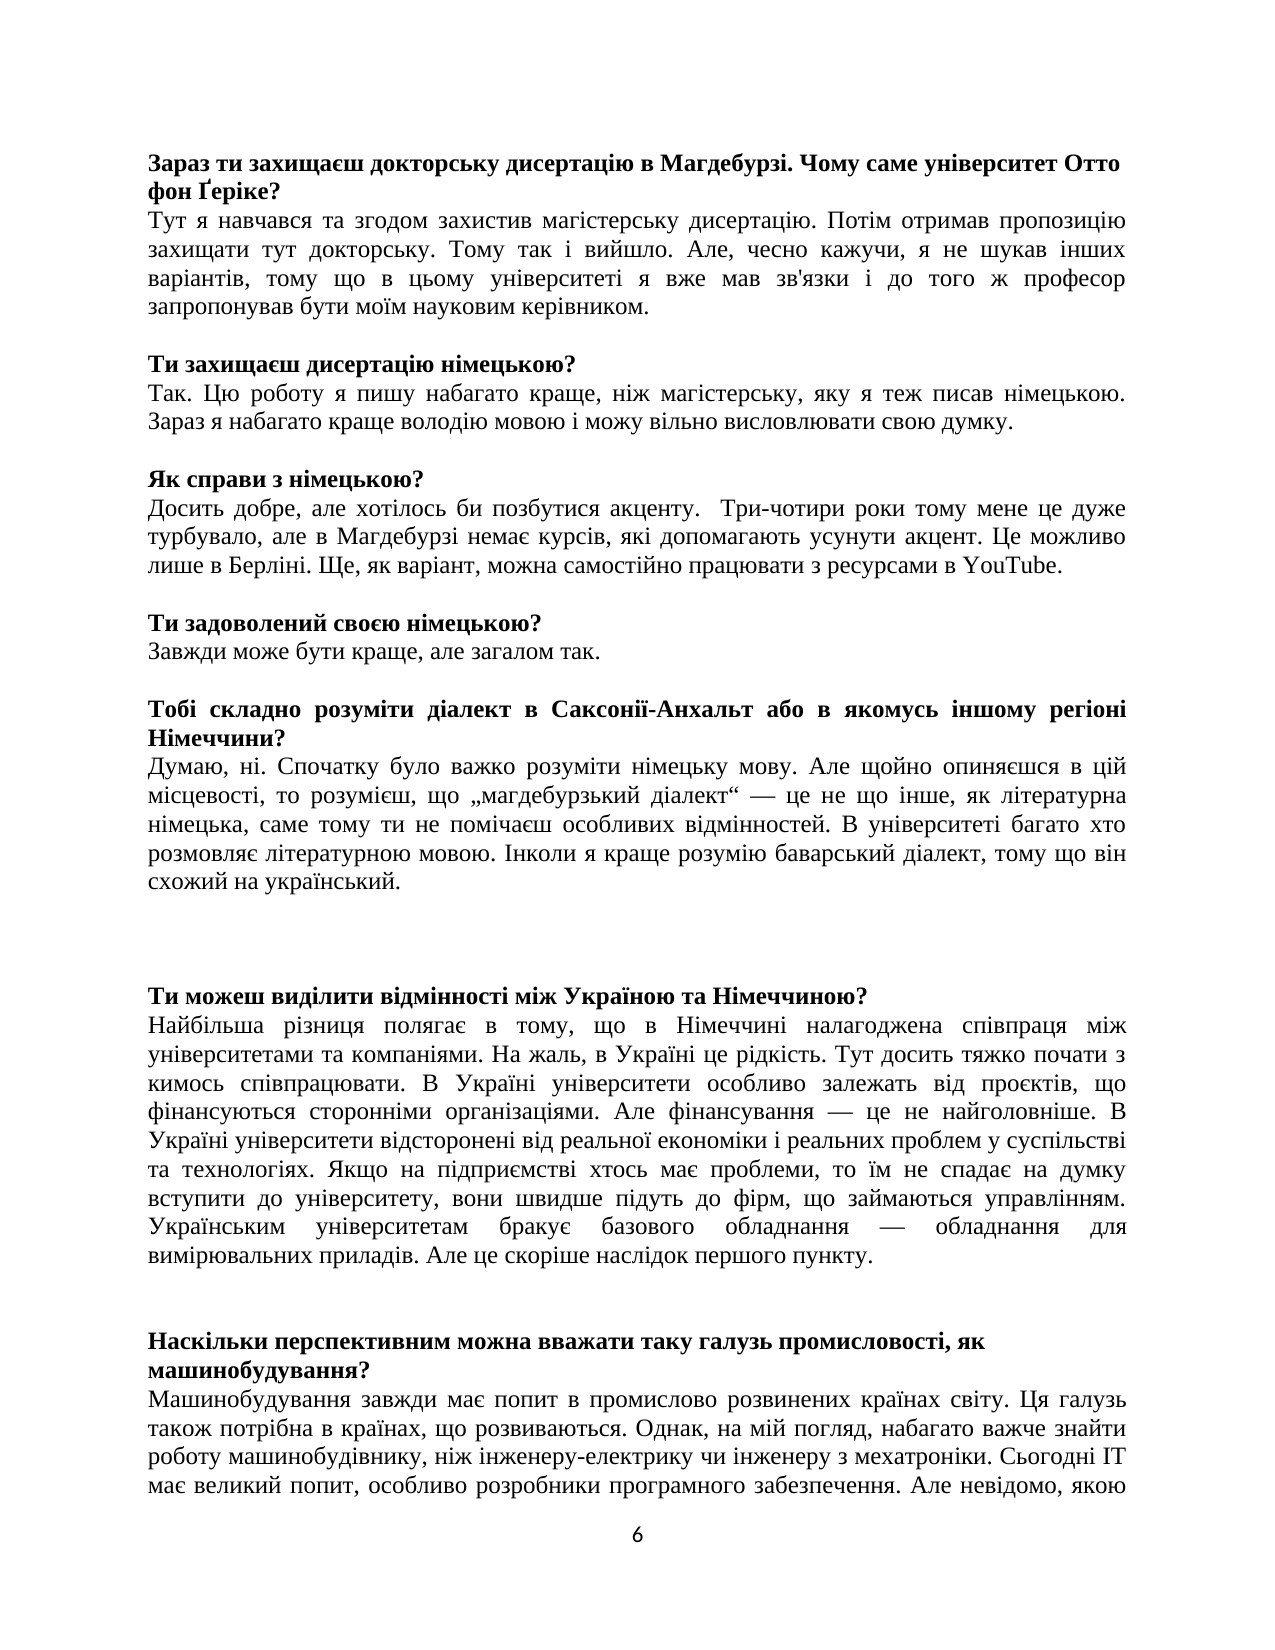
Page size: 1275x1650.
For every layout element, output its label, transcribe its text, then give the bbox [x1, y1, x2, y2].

text Ти можеш виділити відмінності між Україною та Німеччиною? [148, 981, 1127, 1010]
text Тобі складно розуміти діалект в Саксонії-Анхальт або в якомусь іншому регіоні Німеччини? [148, 694, 1127, 751]
text Так. Цю роботу я пишу набагато краще, ніж магістерську, яку я теж писав німецькою. Зараз я набагато краще володію мовою і можу вільно висловлювати свою думку. [148, 378, 1127, 435]
text Ти задоволений своєю німецькою? [148, 608, 1127, 636]
text Найбільша різниця полягає в тому, що в Німеччині налагоджена співпраця між університетами та компаніями. На жаль, в Україні це рідкість. Тут досить тяжко почати з кимось співпрацювати. В Україні університети особливо залежать від проєктів, що фінансуються сторонніми організаціями. Але фінансування — це не найголовніше. В Україні університети відсторонені від реальної економіки і реальних проблем у суспільстві та технологіях. Якщо на підприємстві хтось має проблеми, то їм не спадає на думку вступити до університету, вони швидше підуть до фірм, що займаються управлінням. Українським університетам бракує базового обладнання — обладнання для вимірювальних приладів. Але це скоріше наслідок першого пункту. [148, 1010, 1127, 1269]
text Зараз ти захищаєш докторську дисертацію в Магдебурзі. Чому саме університет Отто фон Ґеріке? [148, 148, 1127, 205]
text Досить добре, але хотілось би позбутися акценту. Три-чотири роки тому мене це дуже турбувало, але в Магдебурзі немає курсів, які допомагають усунути акцент. Це можливо лише в Берліні. Ще, як варіант, можна самостійно працювати з ресурсами в YouTube. [148, 493, 1127, 579]
text Як справи з німецькою? [148, 464, 1127, 493]
text Завжди може бути краще, але загалом так. [148, 636, 1127, 665]
text Наскільки перспективним можна вважати таку галузь промисловості, як машинобудування? [148, 1326, 1127, 1384]
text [148, 1384, 1127, 1499]
text Ти захищаєш дисертацію німецькою? [148, 349, 1127, 378]
text Тут я навчався та згодом захистив магістерську дисертацію. Потім отримав пропозицію захищати тут докторську. Тому так і вийшло. Але, чесно кажучи, я не шукав інших варіантів, тому що в цьому університеті я вже мав зв'язки і до того ж професор запропонував бути моїм науковим керівником. [148, 205, 1127, 320]
text Думаю, ні. Спочатку було важко розуміти німецьку мову. Але щойно опиняєшся в цій місцевості, то розумієш, що „магдебурзький діалект“ — це не що інше, як літературна німецька, саме тому ти не помічаєш особливих відмінностей. В університеті багато хто розмовляє літературною мовою. Інколи я краще розумію баварський діалект, тому що він схожий на український. [148, 751, 1127, 895]
